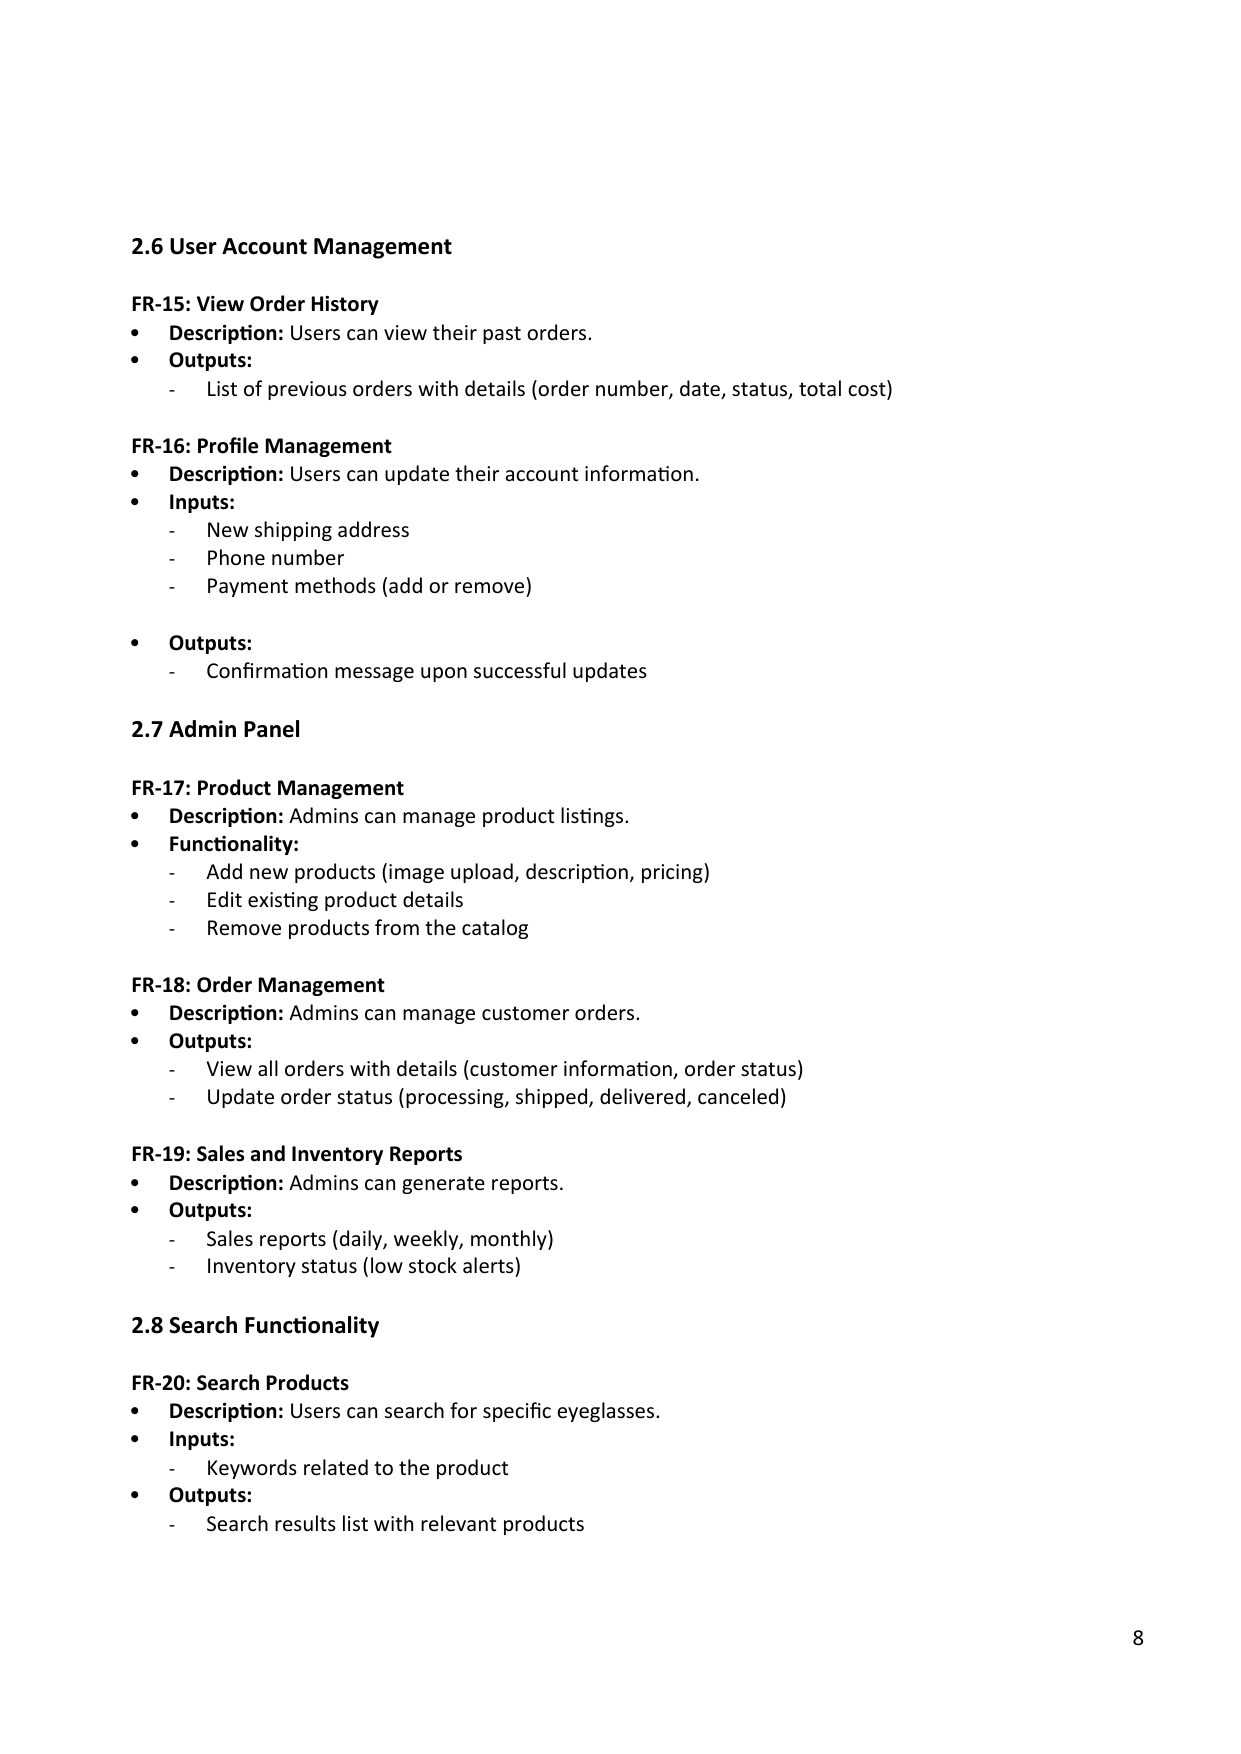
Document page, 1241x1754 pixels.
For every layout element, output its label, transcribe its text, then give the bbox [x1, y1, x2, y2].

list Payment methods (add or remove) [169, 571, 1144, 599]
list Outputs: [131, 1481, 1144, 1509]
text FR-17: Product Management [131, 773, 1144, 801]
list Inputs: [131, 1424, 1144, 1453]
list Description: Users can view their past orders. [131, 318, 1144, 346]
text 2.6 User Account Management [131, 230, 1144, 260]
list Sales reports (daily, weekly, monthly) [169, 1224, 1144, 1252]
list Description: Admins can manage customer orders. [131, 998, 1144, 1026]
list Description: Users can update their account information. [131, 459, 1144, 487]
list Outputs: [131, 346, 1144, 374]
list Outputs: [131, 1196, 1144, 1224]
list Inventory status (low stock alerts) [169, 1252, 1144, 1280]
list Edit existing product details [169, 885, 1144, 913]
text 2.8 Search Functionality [131, 1309, 1144, 1339]
list Update order status (processing, shipped, delivered, canceled) [169, 1082, 1144, 1110]
list Add new products (image upload, description, pricing) [169, 857, 1144, 885]
list Keywords related to the product [169, 1453, 1144, 1481]
list Outputs: [131, 628, 1144, 656]
list Remove products from the catalog [169, 913, 1144, 941]
list Description: Users can search for specific eyeglasses. [131, 1397, 1144, 1424]
list Description: Admins can generate reports. [131, 1168, 1144, 1196]
list Inputs: [131, 487, 1144, 515]
list Search results list with relevant products [169, 1509, 1144, 1537]
list Phone number [169, 543, 1144, 571]
text 2.7 Admin Panel [131, 713, 1144, 744]
list Description: Admins can manage product listings. [131, 801, 1144, 829]
list List of previous orders with details (order number, date, status, total cost) [169, 374, 1144, 402]
list New shipping address [169, 515, 1144, 543]
text FR-18: Order Management [131, 970, 1144, 998]
list Outputs: [131, 1026, 1144, 1054]
text FR-15: View Order History [131, 289, 1144, 318]
list View all orders with details (customer information, order status) [169, 1054, 1144, 1082]
list Confirmation message upon successful updates [169, 656, 1144, 684]
text FR-19: Sales and Inventory Reports [131, 1139, 1144, 1168]
text FR-16: Profile Management [131, 431, 1144, 459]
text FR-20: Search Products [131, 1368, 1144, 1397]
list Functionality: [131, 829, 1144, 857]
